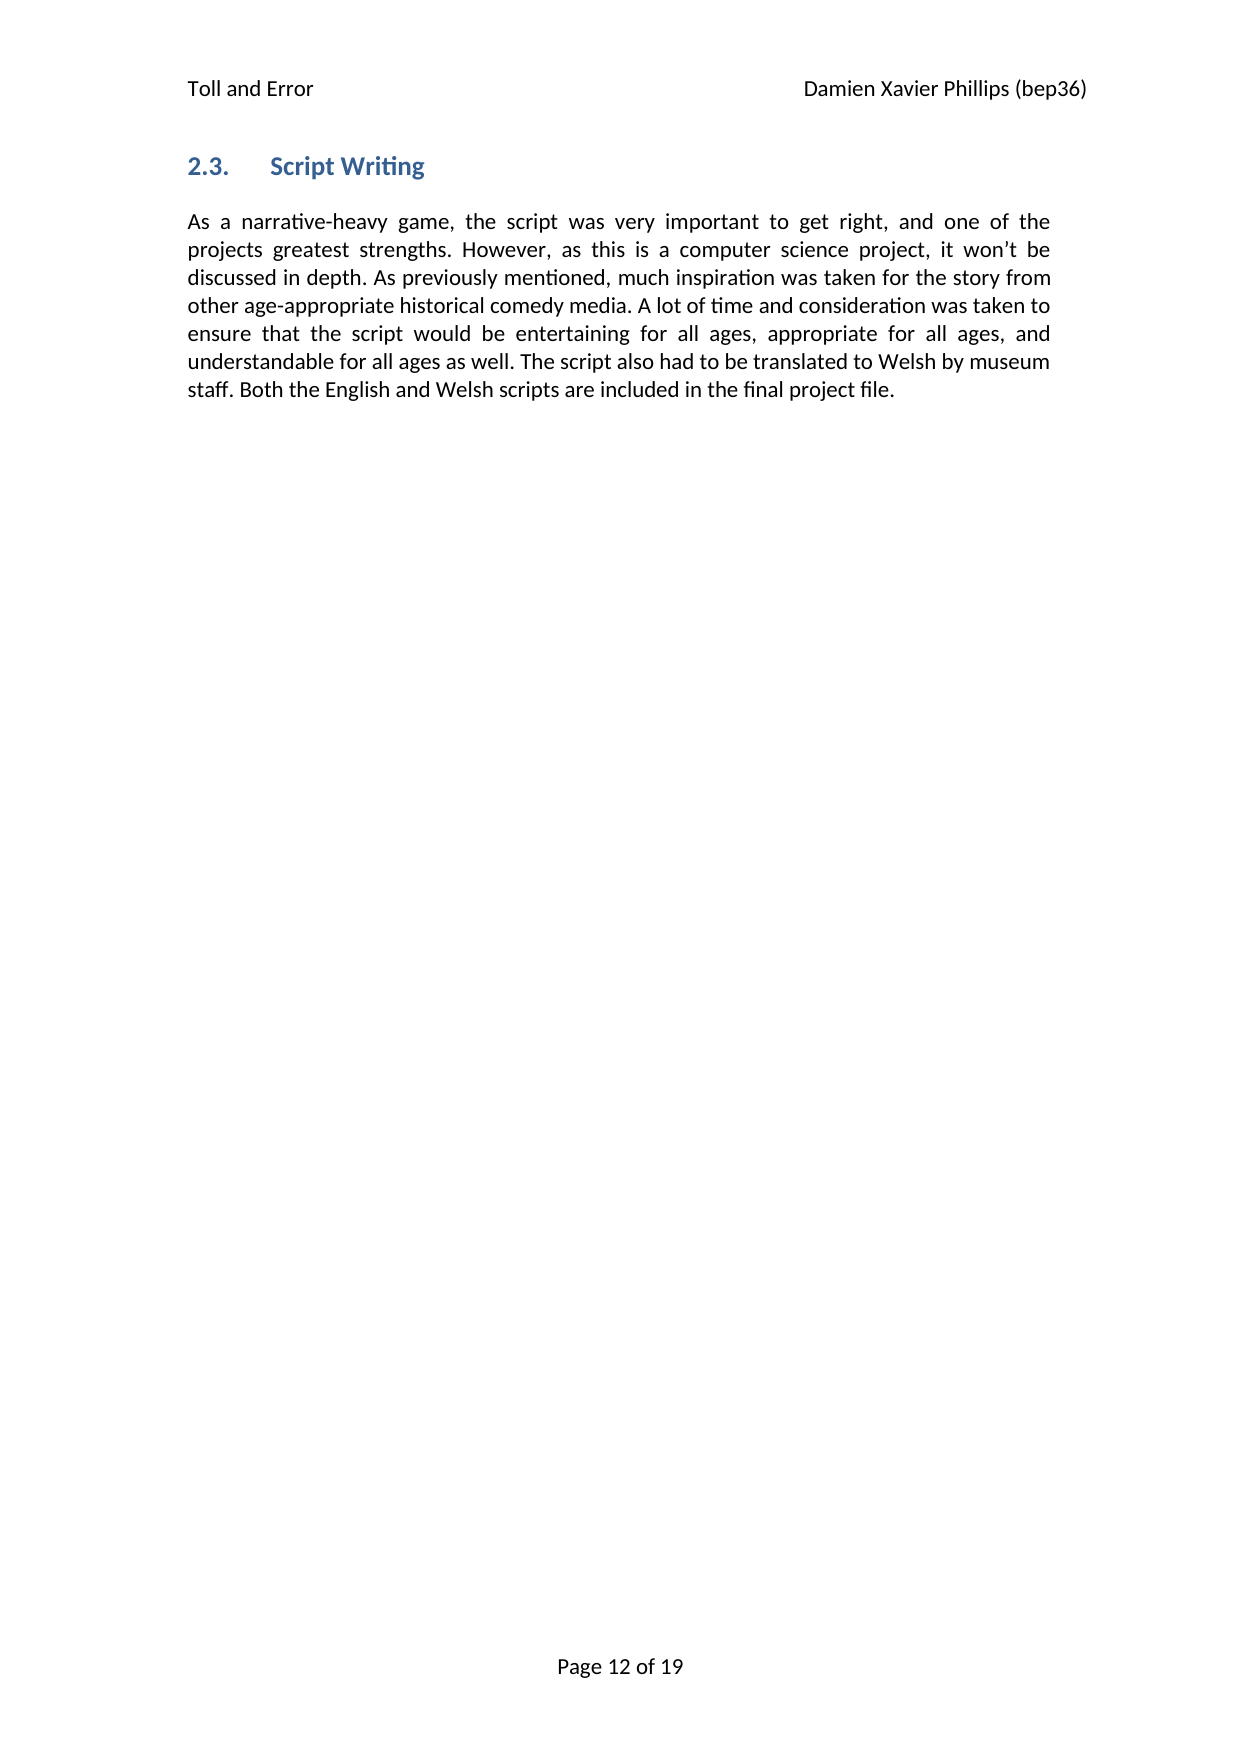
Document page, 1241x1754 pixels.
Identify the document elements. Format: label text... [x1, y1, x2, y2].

text As a narrative-heavy game, the script was very important to get right, and one of the projects greatest strengths. However, as this is a computer science project, it won’t be discussed in depth. As previously mentioned, much inspiration was taken for the story from other age-appropriate historical comedy media. A lot of time and consideration was taken to ensure that the script would be entertaining for all ages, appropriate for all ages, and understandable for all ages as well. The script also had to be translated to Welsh by museum staff. Both the English and Welsh scripts are included in the final project file. [187, 207, 1053, 403]
subtitle Script Writing [187, 149, 1053, 182]
